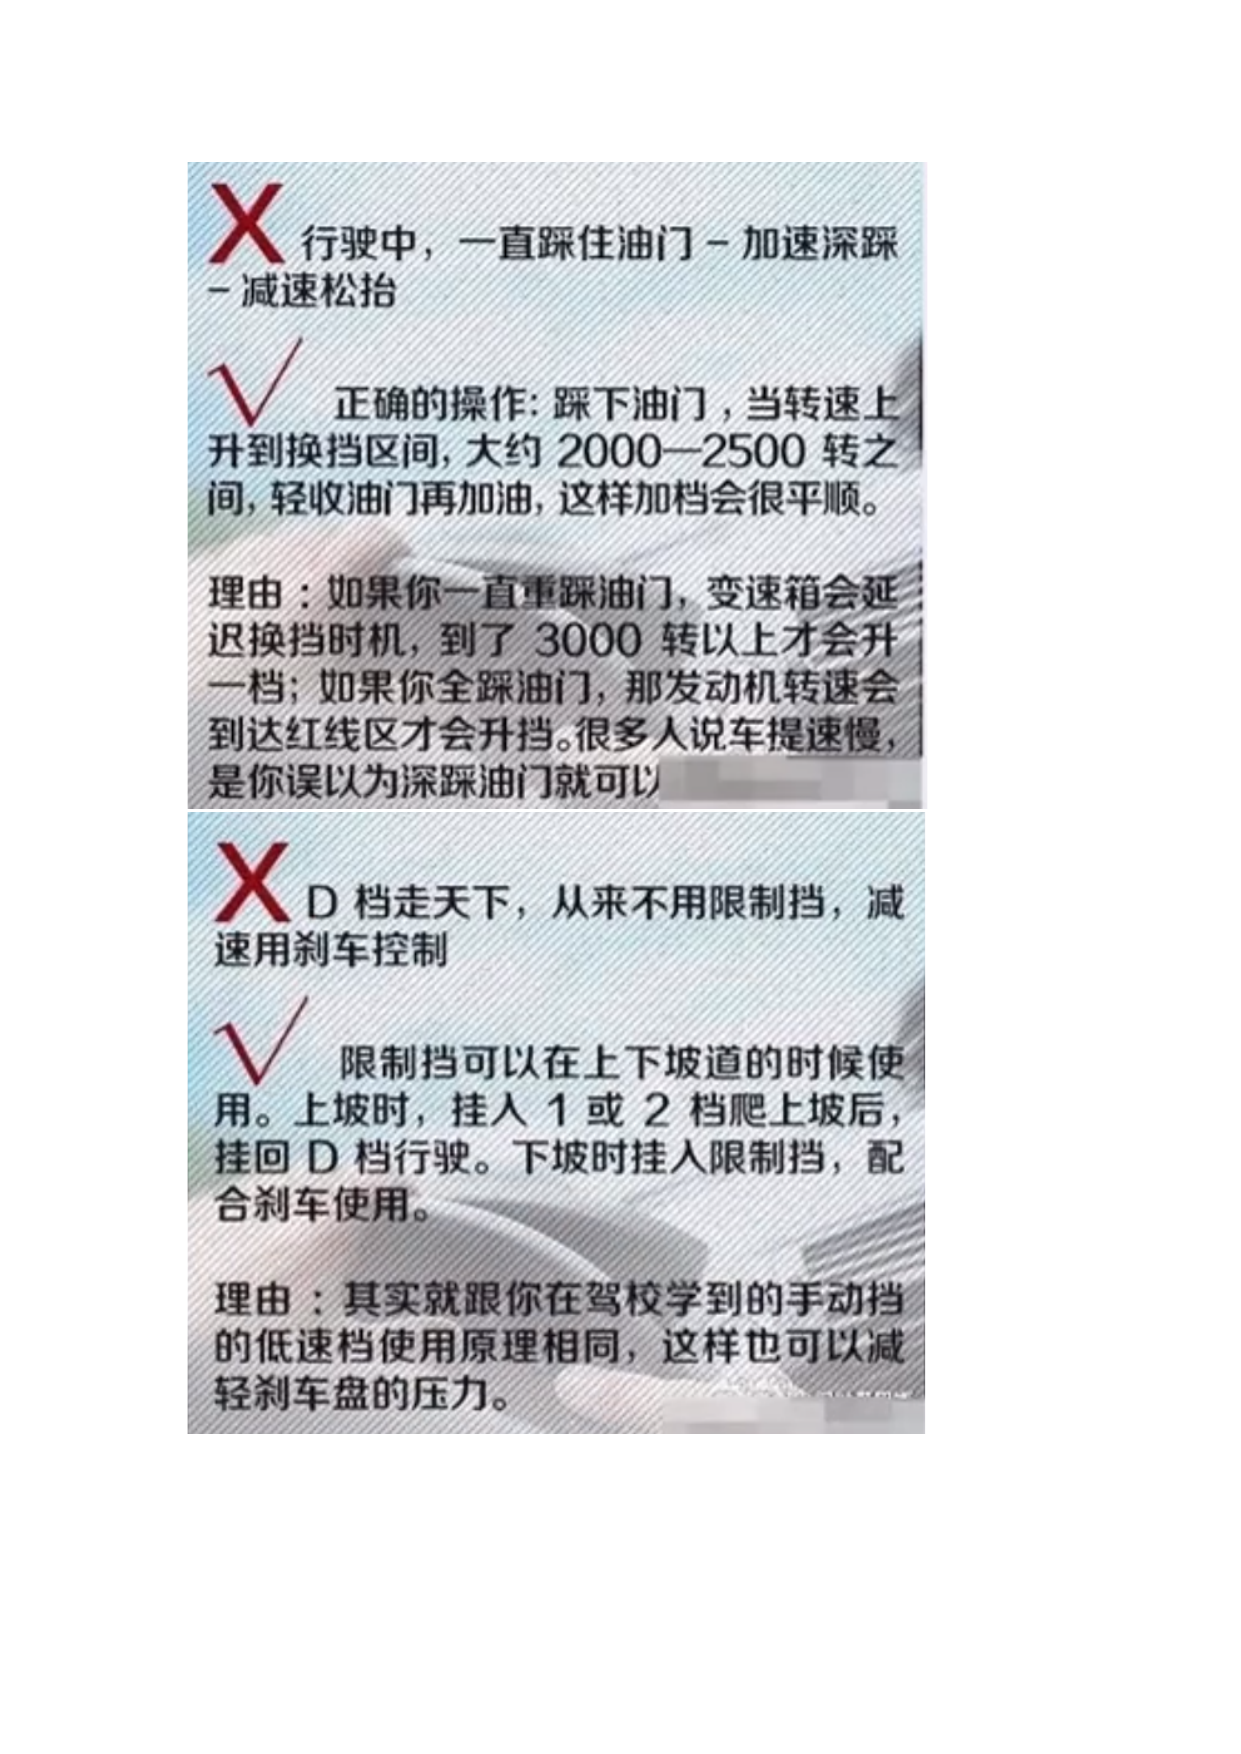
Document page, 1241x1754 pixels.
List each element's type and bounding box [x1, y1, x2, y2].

picture [187, 812, 926, 1434]
picture [187, 162, 928, 809]
